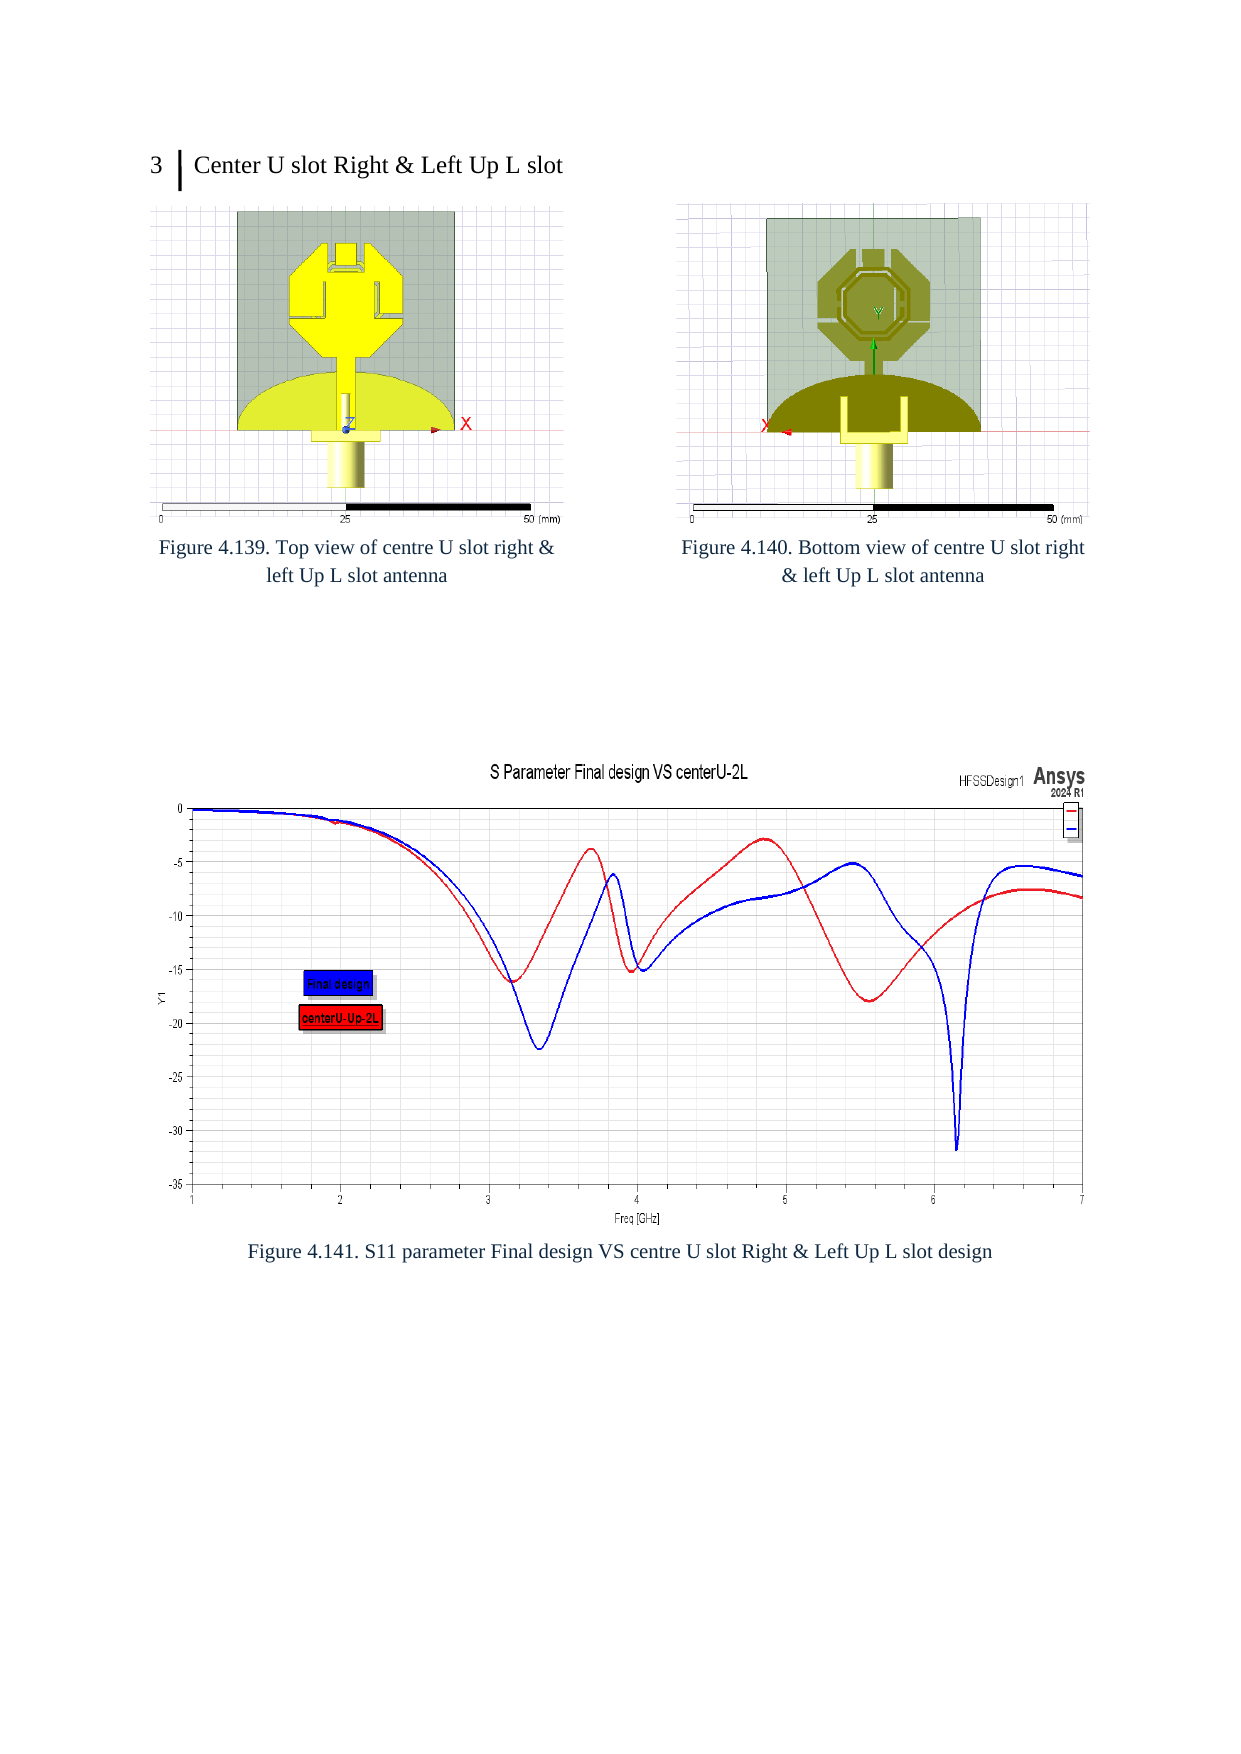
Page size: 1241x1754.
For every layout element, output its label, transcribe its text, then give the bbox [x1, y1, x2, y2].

picture [150, 206, 564, 526]
text 3 Center U slot Right & Left Up L slot [182, 150, 1090, 179]
picture [676, 203, 1090, 526]
picture [147, 758, 1093, 1230]
